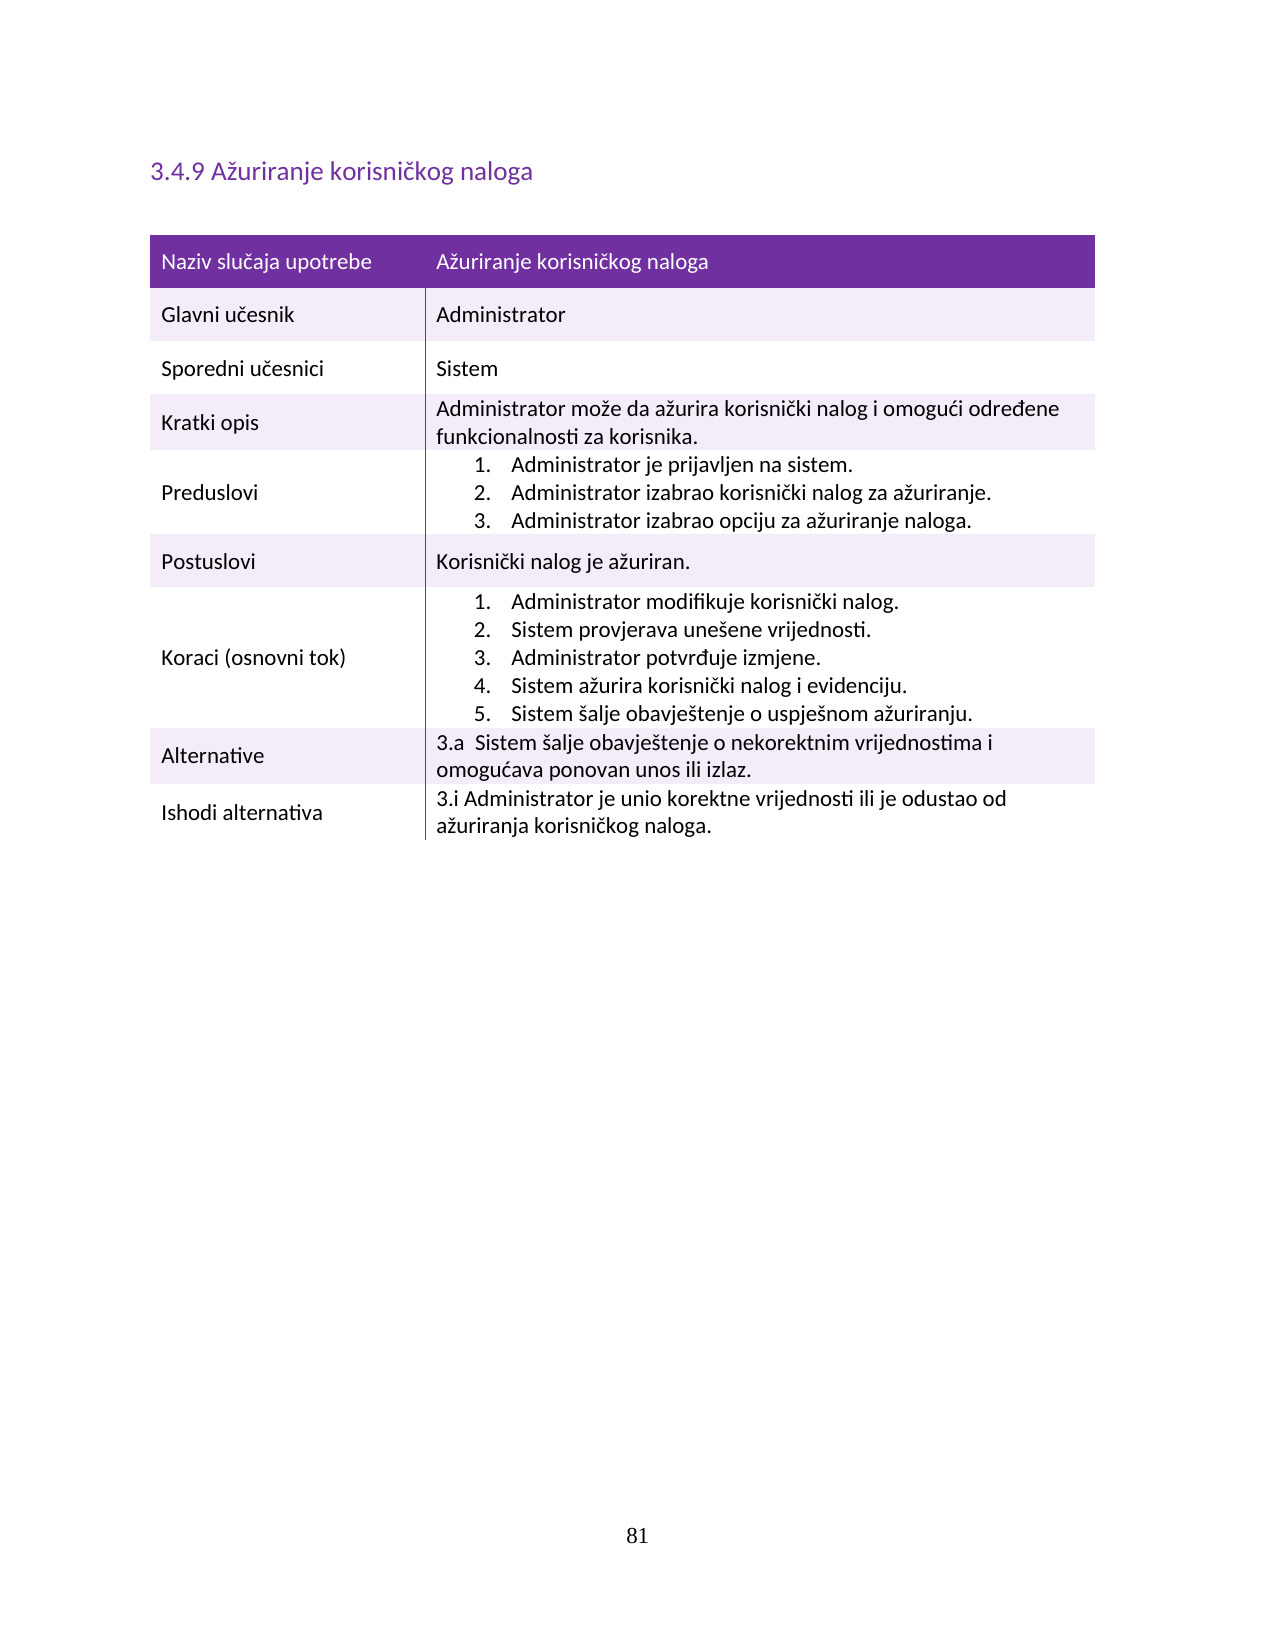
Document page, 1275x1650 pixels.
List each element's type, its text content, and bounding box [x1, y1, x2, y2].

subtitle 3.4.9 Ažuriranje korisničkog naloga [150, 154, 1125, 187]
table_header Naziv slučaja upotrebe [150, 235, 425, 288]
table_cell Administrator [426, 288, 1095, 341]
table_cell Sistem [426, 341, 1095, 394]
table_cell Alternative [150, 728, 425, 784]
table_cell Postuslovi [150, 534, 425, 587]
table_cell 3.a Sistem šalje obavještenje o nekorektnim vrijednostima i omogućava ponovan unos ili izlaz. [426, 728, 1095, 784]
table_cell Administrator je prijavljen na sistem. Administrator izabrao korisnički nalog za ažuriranje. Administrator izabrao opciju za ažuriranje naloga. [426, 450, 1095, 534]
table_cell Sporedni učesnici [150, 341, 425, 394]
table_cell 3.i Administrator je unio korektne vrijednosti ili je odustao od ažuriranja korisničkog naloga. [426, 784, 1095, 840]
table_cell Administrator modifikuje korisnički nalog. Sistem provjerava unešene vrijednosti. Administrator potvrđuje izmjene. Sistem ažurira korisnički nalog i evidenciju. Sistem šalje obavještenje o uspješnom ažuriranju. [426, 588, 1095, 728]
table_cell Administrator može da ažurira korisnički nalog i omogući određene funkcionalnosti za korisnika. [426, 394, 1095, 450]
table_cell Preduslovi [150, 450, 425, 534]
table_cell Koraci (osnovni tok) [150, 588, 425, 728]
table_cell Glavni učesnik [150, 288, 425, 341]
table_header Ažuriranje korisničkog naloga [426, 235, 1095, 288]
table_cell Korisnički nalog je ažuriran. [426, 534, 1095, 587]
table_cell Ishodi alternativa [150, 784, 425, 840]
table_cell Kratki opis [150, 394, 425, 450]
